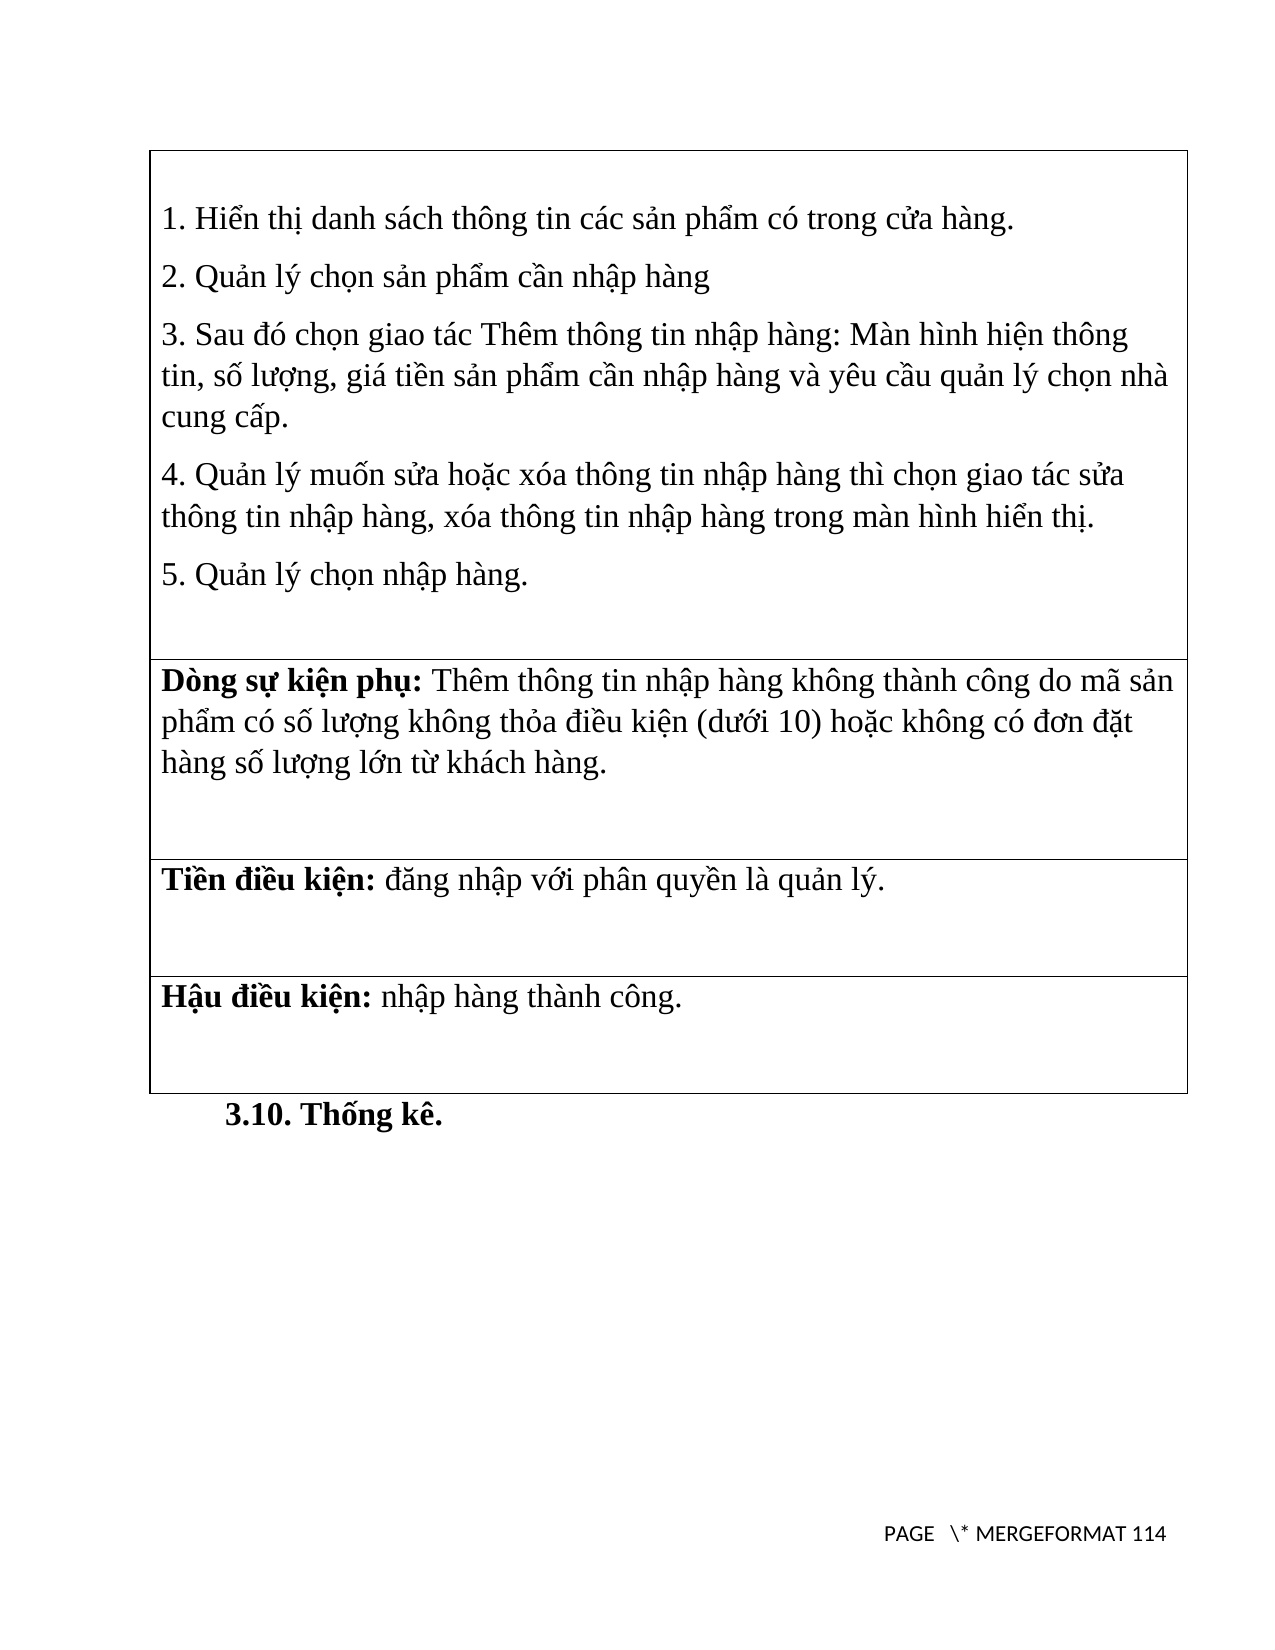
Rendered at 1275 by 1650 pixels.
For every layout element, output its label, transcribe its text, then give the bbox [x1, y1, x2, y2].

table_cell Hậu điều kiện: nhập hàng thành công. [151, 977, 1187, 1093]
table_cell Dòng sự kiện phụ: Thêm thông tin nhập hàng không thành công do mã sản phẩm có số lượng không thỏa điều kiện (dưới 10) hoặc không có đơn đặt hàng số lượng lớn từ khách hàng. [151, 660, 1187, 859]
list Thống kê. [225, 1094, 1167, 1132]
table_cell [151, 151, 1187, 659]
table_cell Tiền điều kiện: đăng nhập với phân quyền là quản lý. [151, 860, 1187, 976]
